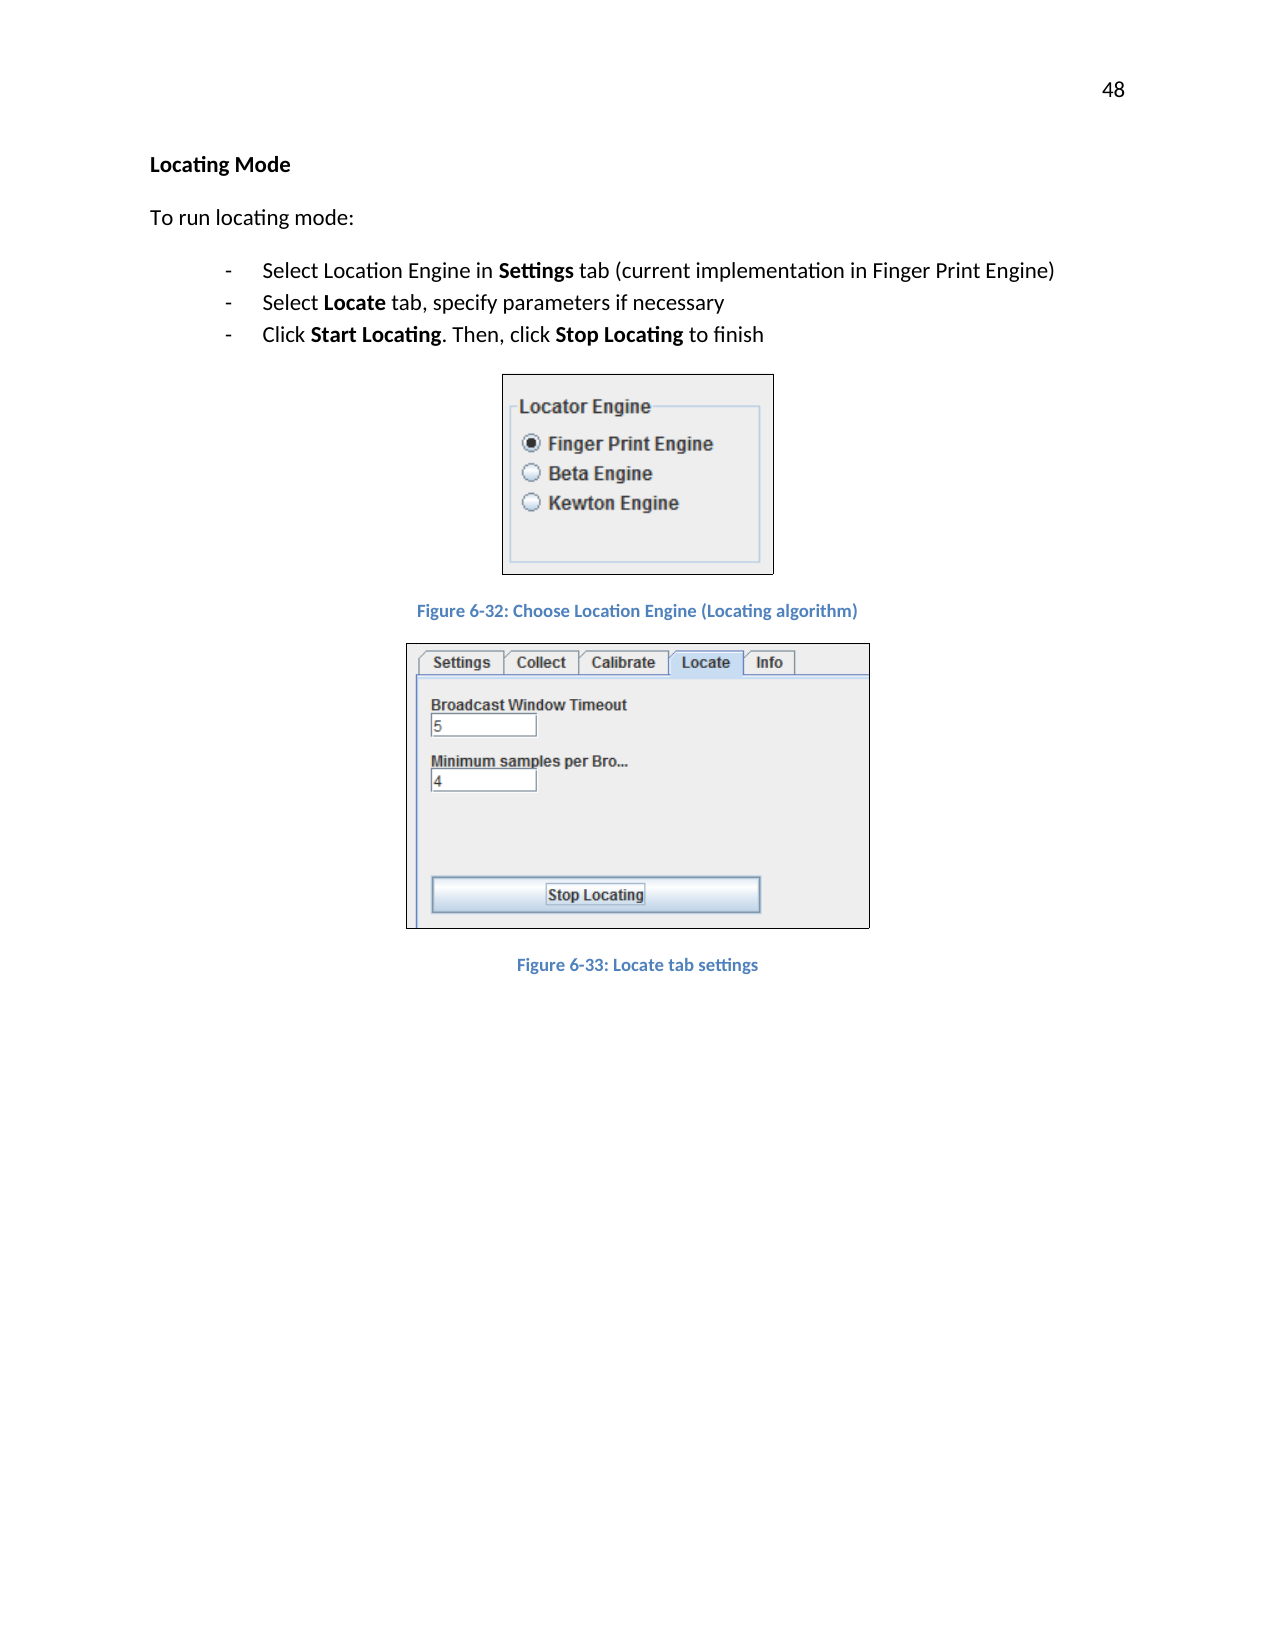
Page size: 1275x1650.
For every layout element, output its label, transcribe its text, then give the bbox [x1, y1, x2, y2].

text To run locating mode: [150, 203, 1125, 231]
picture [407, 644, 869, 928]
text Locating Mode [150, 150, 1125, 178]
list Select Location Engine in Settings tab (current implementation in Finger Print Engine) [225, 256, 1125, 284]
list Click Start Locating. Then, click Stop Locating to finish [225, 320, 1125, 348]
picture [503, 375, 773, 574]
list Select Locate tab, specify parameters if necessary [225, 288, 1125, 316]
